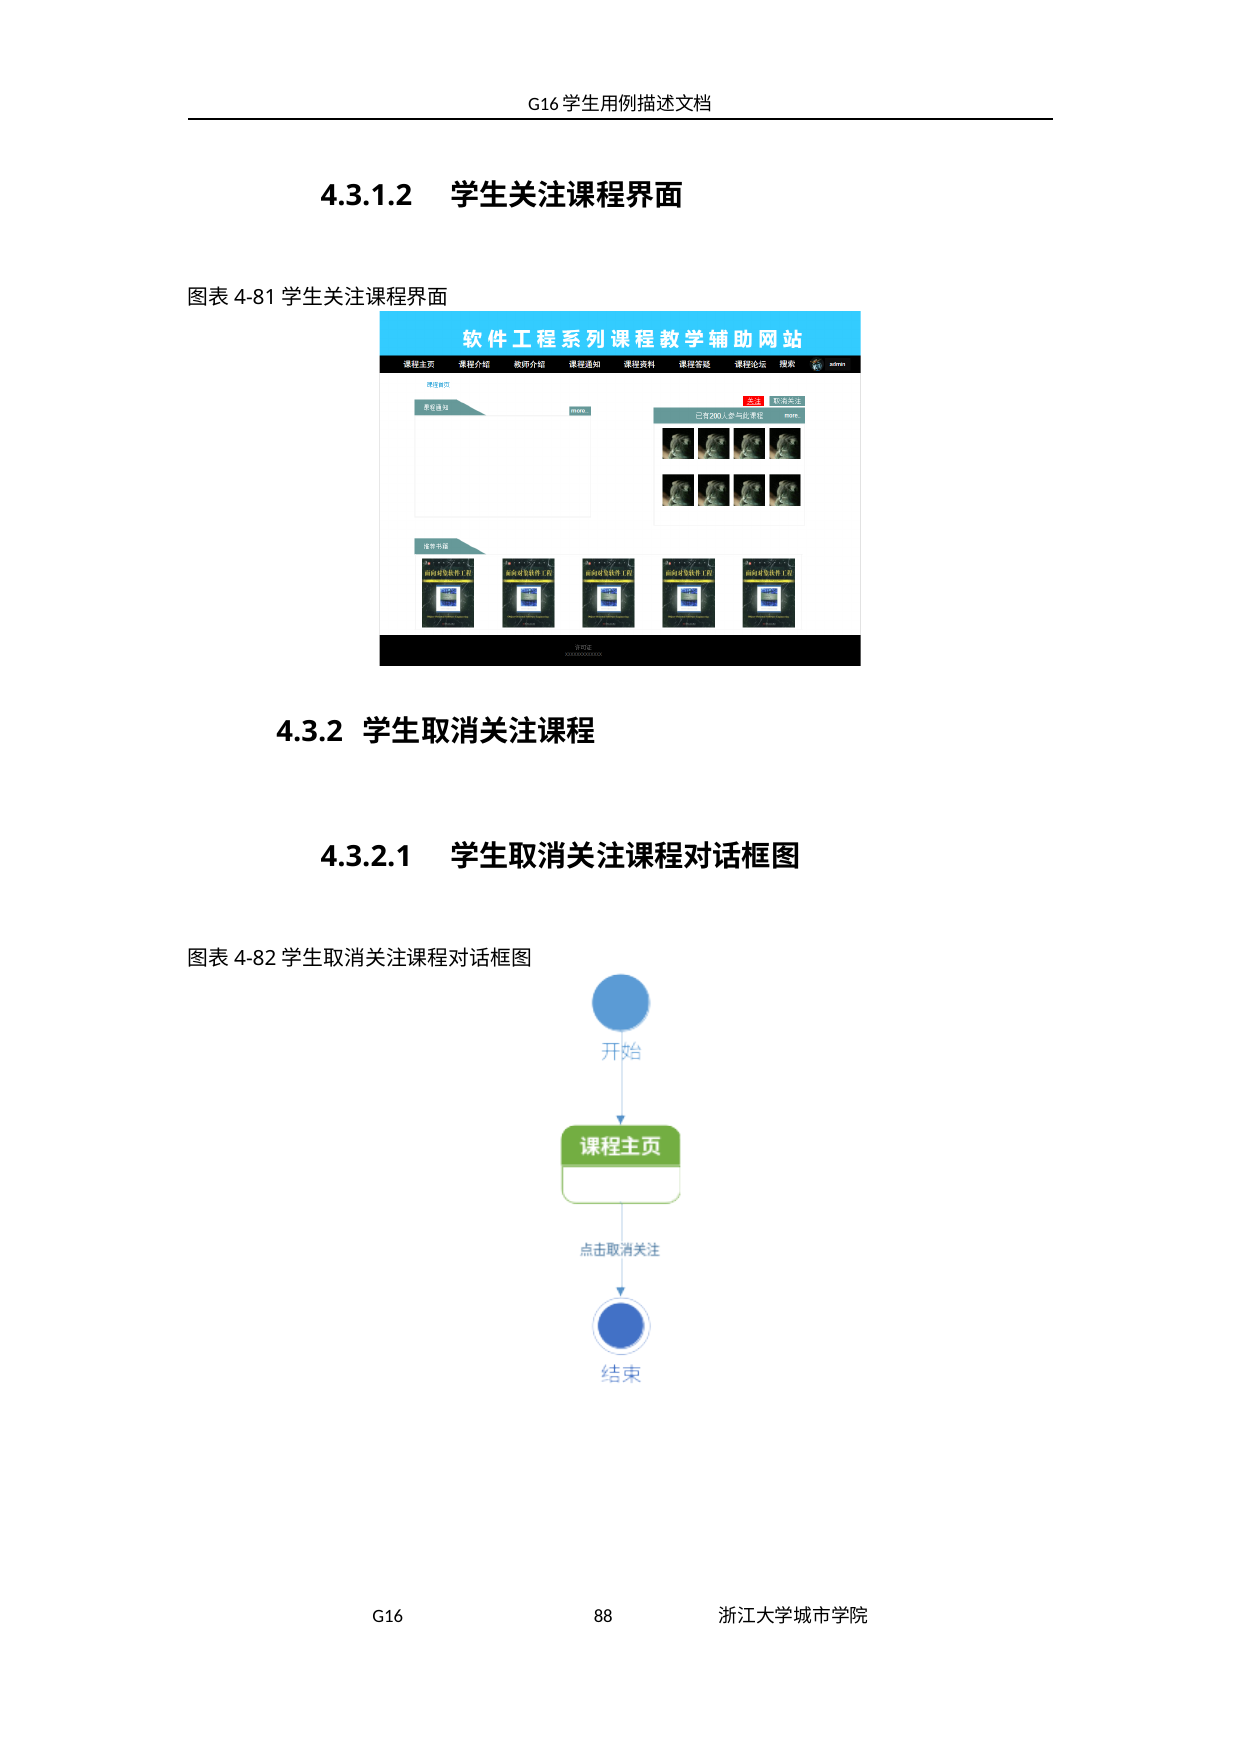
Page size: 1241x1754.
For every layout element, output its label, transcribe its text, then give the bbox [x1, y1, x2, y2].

picture [379, 311, 861, 666]
subtitle 学生取消关注课程 [276, 696, 1053, 761]
subtitle 学生关注课程界面 [320, 160, 1053, 225]
subtitle 学生取消关注课程对话框图 [320, 821, 1053, 886]
